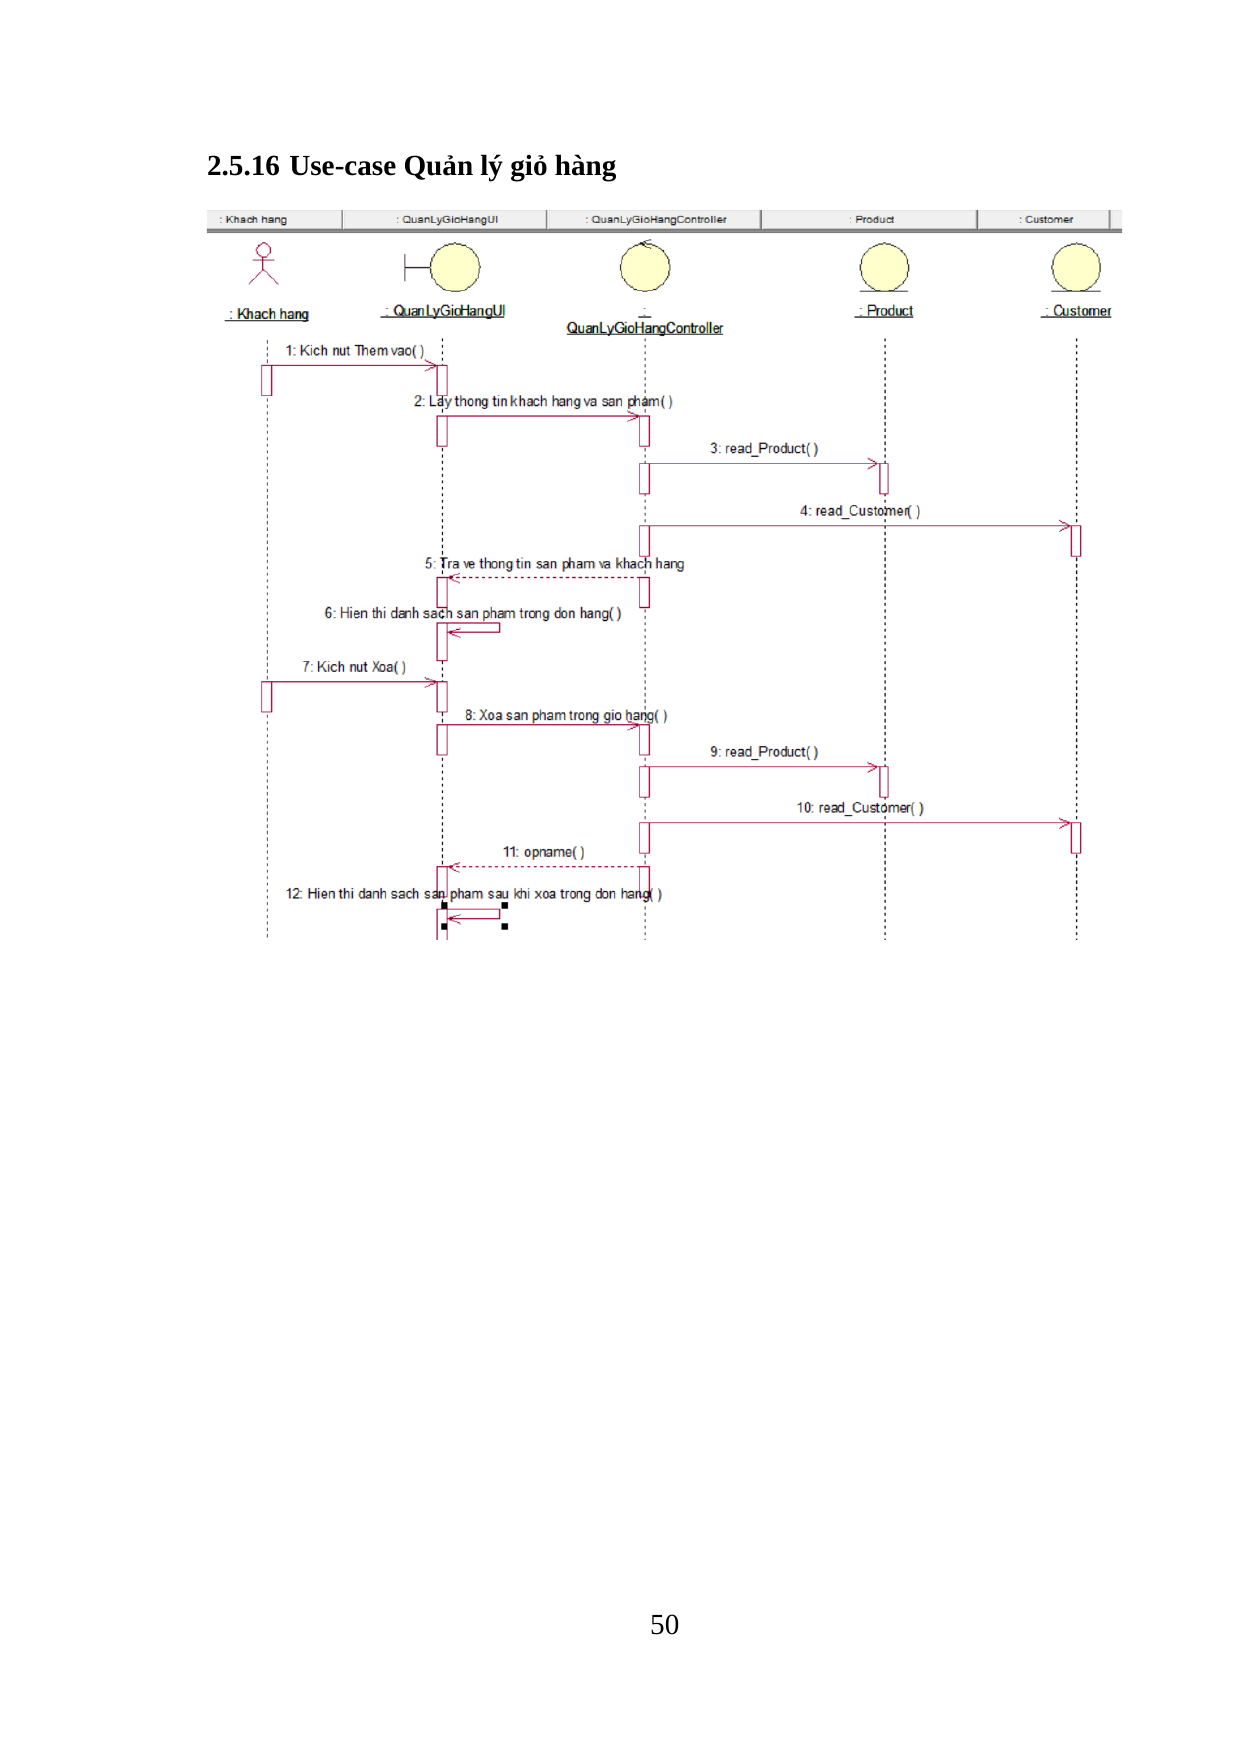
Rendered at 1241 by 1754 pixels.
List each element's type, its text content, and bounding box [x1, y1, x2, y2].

picture [206, 210, 1123, 940]
subtitle Use-case Quản lý giỏ hàng [207, 148, 1122, 181]
